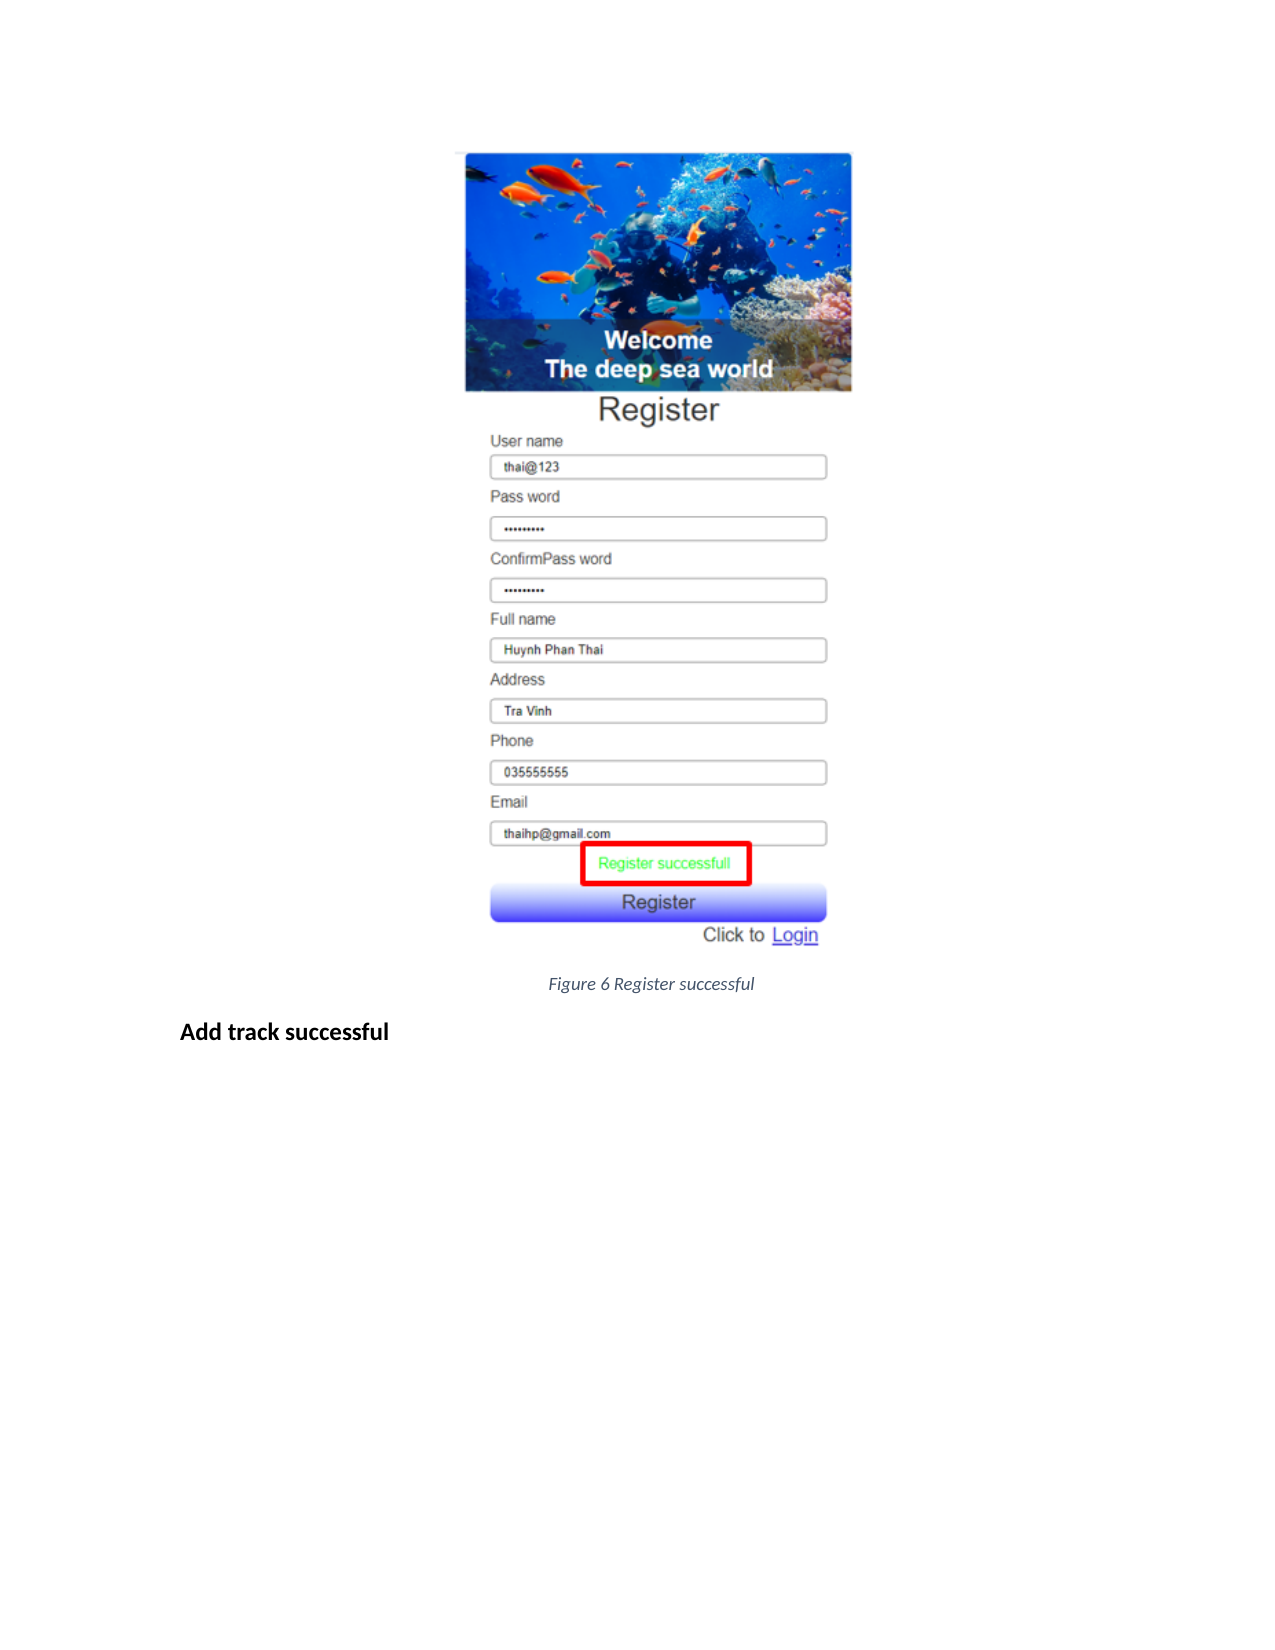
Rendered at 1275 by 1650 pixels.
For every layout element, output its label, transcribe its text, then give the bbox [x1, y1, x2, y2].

text Figure 6 Register successful [150, 972, 1125, 995]
text Add track successful [150, 1016, 1125, 1047]
picture [451, 150, 854, 958]
